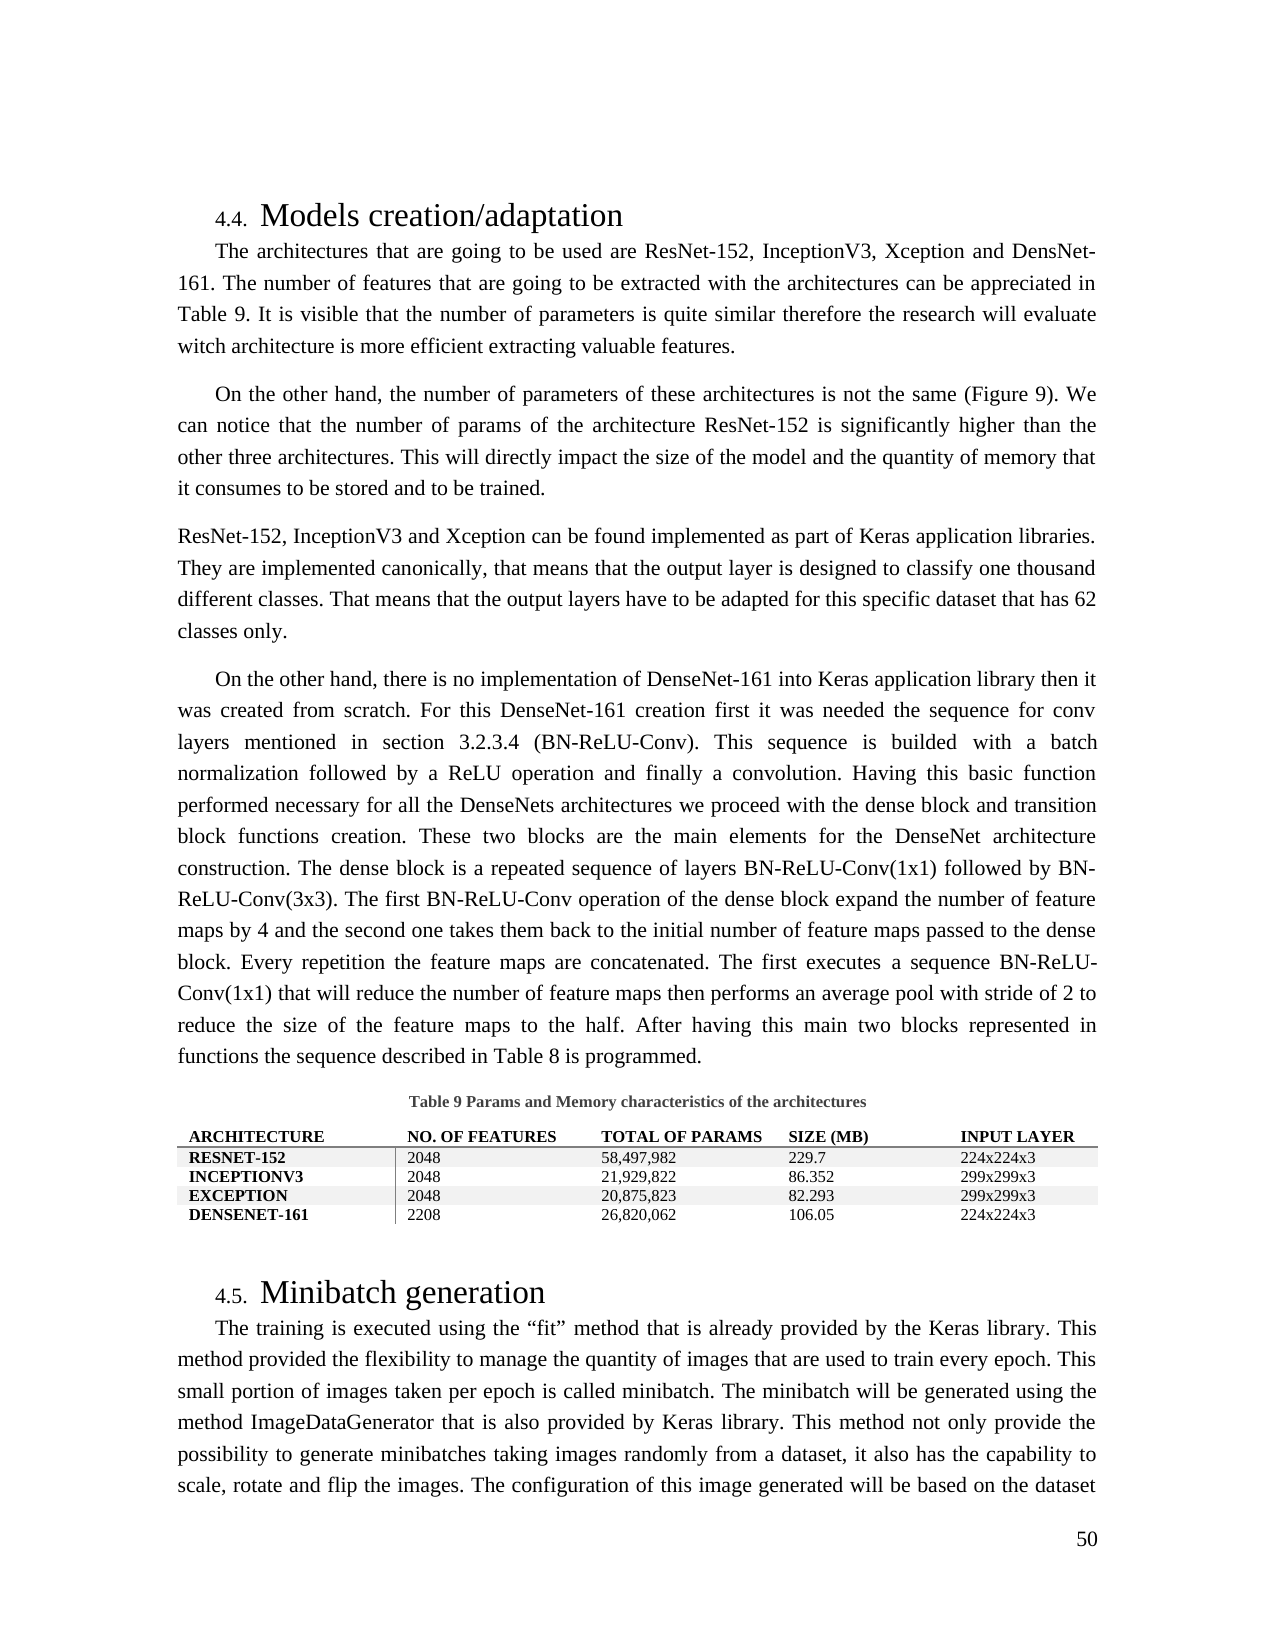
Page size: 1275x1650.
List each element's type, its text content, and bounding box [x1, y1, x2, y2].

text On the other hand, the number of parameters of these architectures is not the same (Figure 9). We can notice that the number of params of the architecture ResNet-152 is significantly higher than the other three architectures. This will directly impact the size of the model and the quantity of memory that it consumes to be stored and to be trained. [177, 381, 1098, 500]
table_cell 224x224x3 [949, 1148, 1098, 1167]
table_cell 2048 [396, 1167, 590, 1186]
text The architectures that are going to be used are ResNet-152, InceptionV3, Xception and DensNet-161. The number of features that are going to be extracted with the architectures can be appreciated in Table 9. It is visible that the number of parameters is quite similar therefore the research will evaluate witch architecture is more efficient extracting valuable features. [177, 238, 1098, 358]
table_cell Resnet-152 [177, 1148, 395, 1167]
table_cell 21,929,822 [590, 1167, 777, 1186]
table_cell 224x224x3 [949, 1205, 1098, 1224]
table_header No. of features [396, 1127, 590, 1146]
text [177, 1315, 1098, 1497]
table_cell 26,820,062 [590, 1205, 777, 1224]
table_cell 58,497,982 [590, 1148, 777, 1167]
table_cell 299x299x3 [949, 1167, 1098, 1186]
table_cell 106.05 [777, 1205, 949, 1224]
table_cell 2208 [396, 1205, 590, 1224]
table_cell 2048 [396, 1186, 590, 1205]
table_cell DenseNet-161 [177, 1205, 395, 1224]
table_cell Inceptionv3 [177, 1167, 395, 1186]
text On the other hand, there is no implementation of DenseNet-161 into Keras application library then it was created from scratch. For this DenseNet-161 creation first it was needed the sequence for conv layers mentioned in section 3.2.3.4 (BN-ReLU-Conv). This sequence is builded with a batch normalization followed by a ReLU operation and finally a convolution. Having this basic function performed necessary for all the DenseNets architectures we proceed with the dense block and transition block functions creation. These two blocks are the main elements for the DenseNet architecture construction. The dense block is a repeated sequence of layers BN-ReLU-Conv(1x1) followed by BN-ReLU-Conv(3x3). The first BN-ReLU-Conv operation of the dense block expand the number of feature maps by 4 and the second one takes them back to the initial number of feature maps passed to the dense block. Every repetition the feature maps are concatenated. The first executes a sequence BN-ReLU-Conv(1x1) that will reduce the number of feature maps then performs an average pool with stride of 2 to reduce the size of the feature maps to the half. After having this main two blocks represented in functions the sequence described in Table 8 is programmed. [177, 666, 1098, 1068]
text Table 9 Params and Memory characteristics of the architectures [177, 1091, 1098, 1111]
table_cell 299x299x3 [949, 1186, 1098, 1205]
table_header size (MB) [777, 1127, 949, 1146]
subtitle Minibatch generation [215, 1272, 1098, 1311]
subtitle Models creation/adaptation [215, 196, 1098, 234]
table_cell 20,875,823 [590, 1186, 777, 1205]
table_header Architecture [177, 1127, 396, 1146]
table_cell 86.352 [777, 1167, 949, 1186]
table_cell 82.293 [777, 1186, 949, 1205]
table_cell 229.7 [777, 1148, 949, 1167]
table_cell exception [177, 1186, 395, 1205]
table_cell 2048 [396, 1148, 590, 1167]
table_header Input Layer [949, 1127, 1098, 1146]
text ResNet-152, InceptionV3 and Xception can be found implemented as part of Keras application libraries. They are implemented canonically, that means that the output layer is designed to classify one thousand different classes. That means that the output layers have to be adapted for this specific dataset that has 62 classes only. [177, 523, 1098, 643]
table_header Total of params [590, 1127, 777, 1146]
